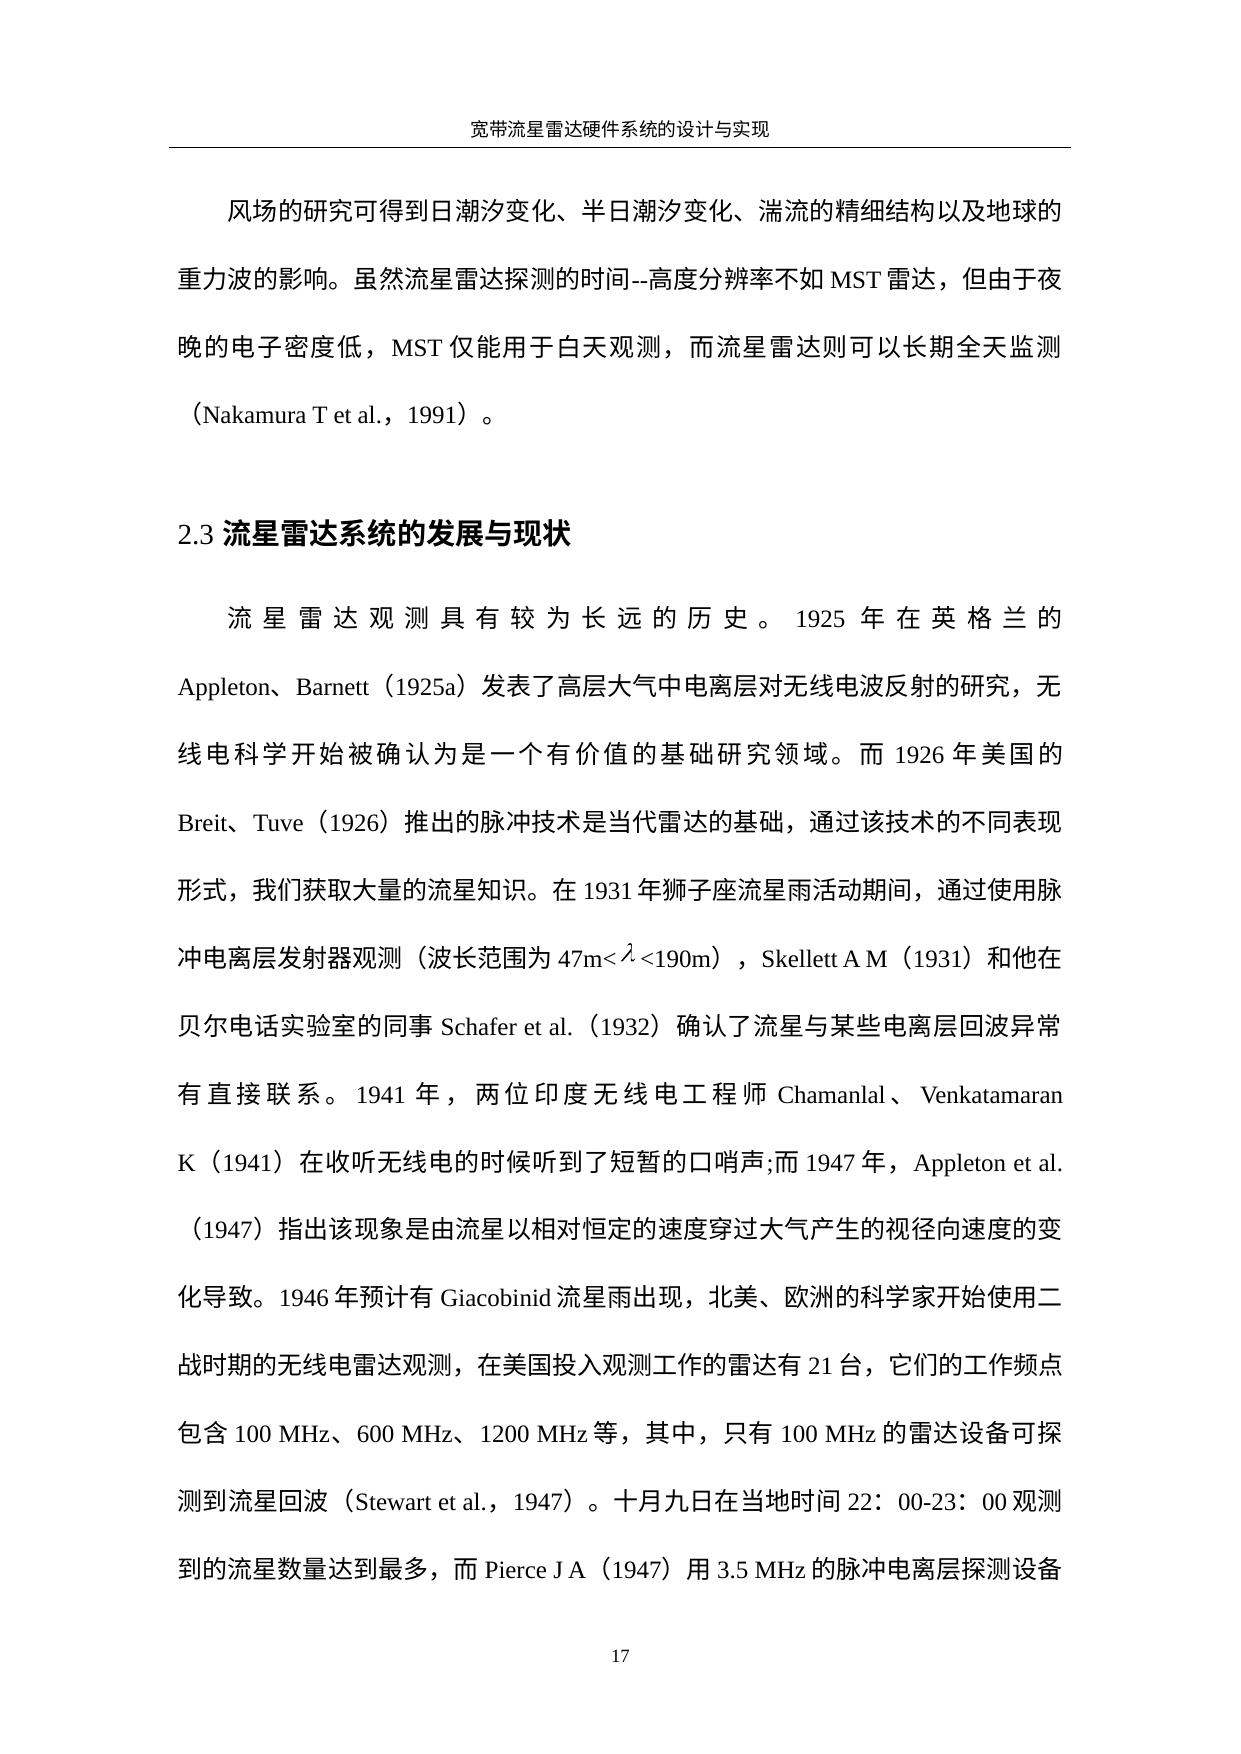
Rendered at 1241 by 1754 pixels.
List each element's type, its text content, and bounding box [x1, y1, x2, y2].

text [177, 583, 1063, 1602]
subtitle 流星雷达系统的发展与现状 [177, 498, 1063, 566]
text 风场的研究可得到日潮汐变化、半日潮汐变化、湍流的精细结构以及地球的重力波的影响。虽然流星雷达探测的时间--高度分辨率不如MST雷达，但由于夜晚的电子密度低，MST仅能用于白天观测，而流星雷达则可以长期全天监测（Nakamura T et al.，1991）。 [177, 175, 1063, 447]
